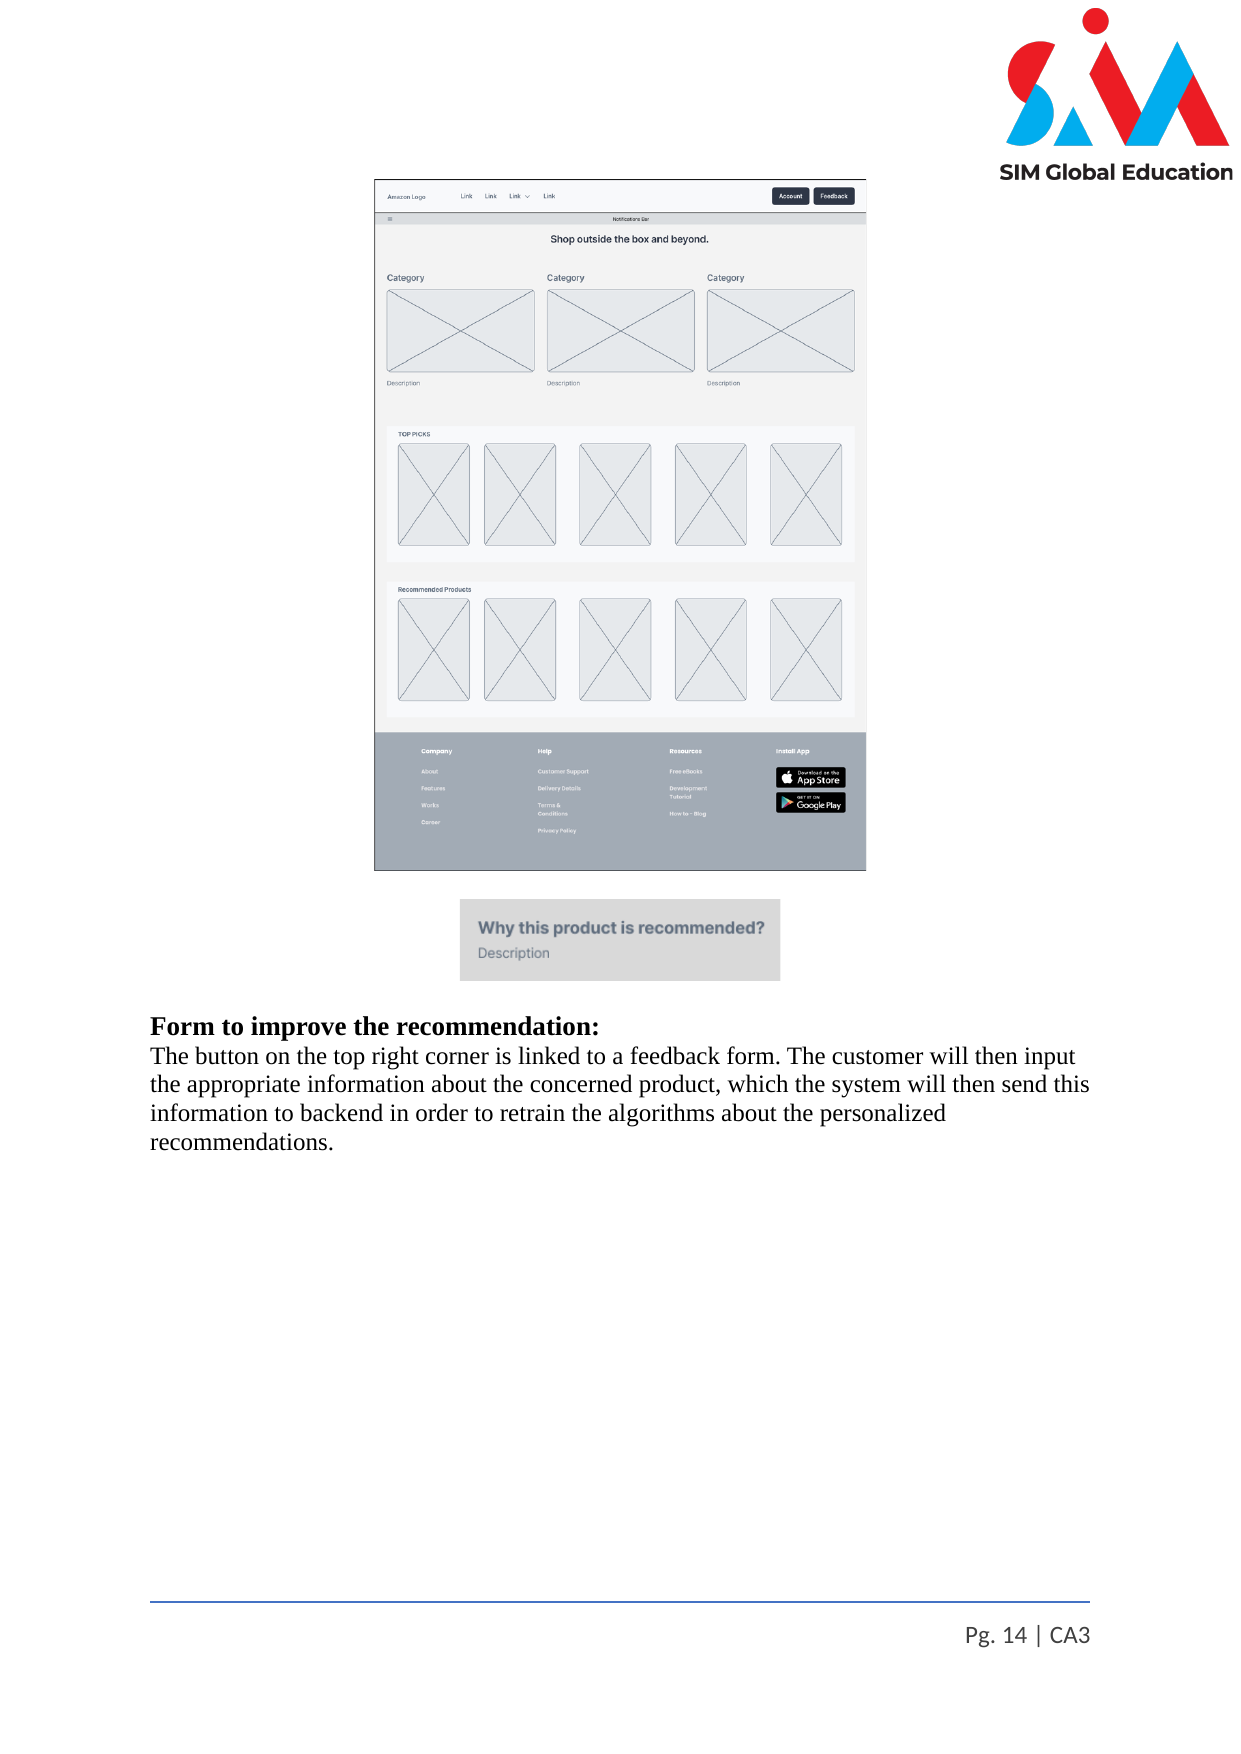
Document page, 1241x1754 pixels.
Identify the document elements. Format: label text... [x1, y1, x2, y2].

text Form to improve the recommendation: [150, 1010, 1090, 1041]
picture [459, 899, 781, 981]
picture [374, 179, 867, 871]
text The button on the top right corner is linked to a feedback form. The customer will then input the appropriate information about the concerned product, which the system will then send this information to backend in order to retrain the algorithms about the personalized recommendations. [150, 1041, 1090, 1156]
picture [1000, 8, 1233, 180]
